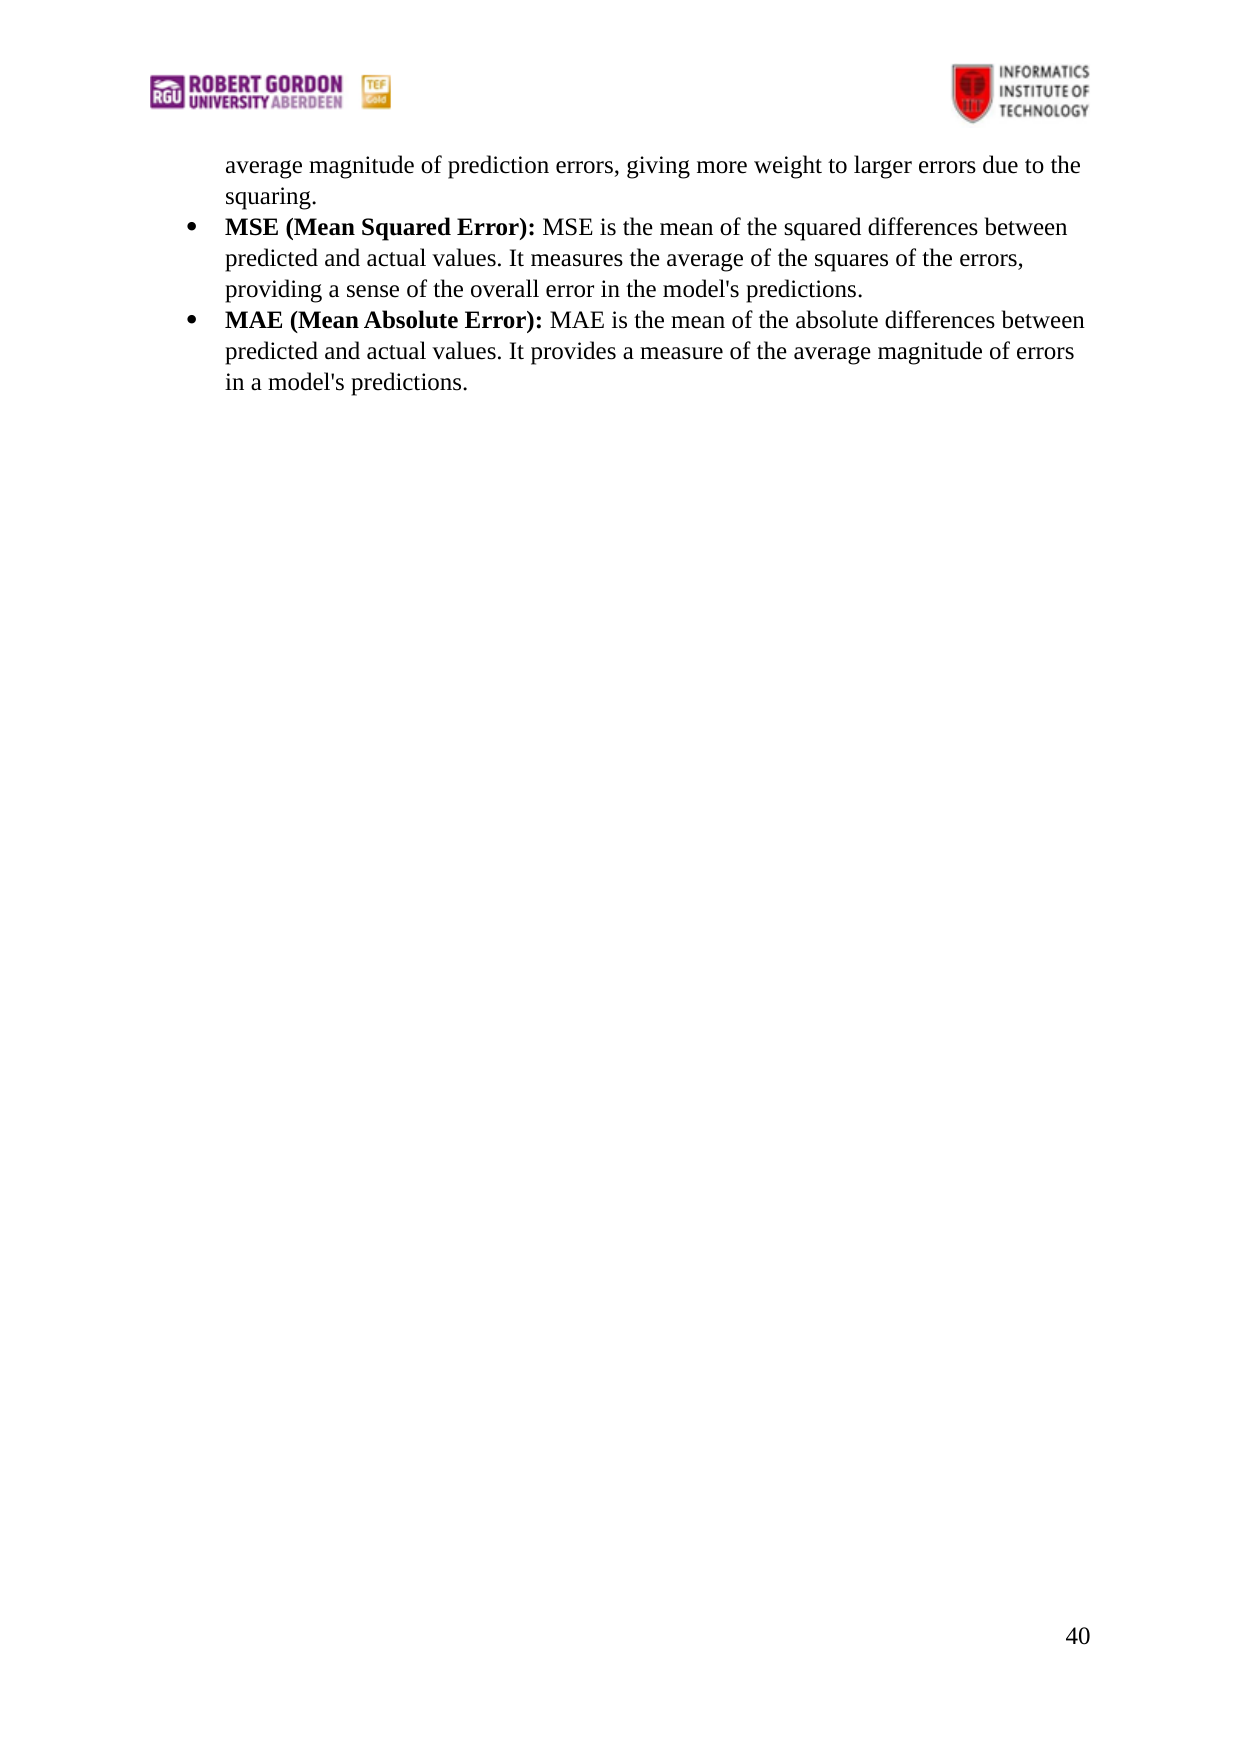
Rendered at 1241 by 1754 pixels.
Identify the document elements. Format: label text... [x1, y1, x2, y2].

list MAE (Mean Absolute Error): MAE is the mean of the absolute differences between predicted and actual values. It provides a measure of the average magnitude of errors in a model's predictions. [187, 305, 1090, 396]
picture [150, 63, 1091, 128]
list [187, 150, 1090, 210]
list MSE (Mean Squared Error): MSE is the mean of the squared differences between predicted and actual values. It measures the average of the squares of the errors, providing a sense of the overall error in the model's predictions. [187, 212, 1090, 303]
